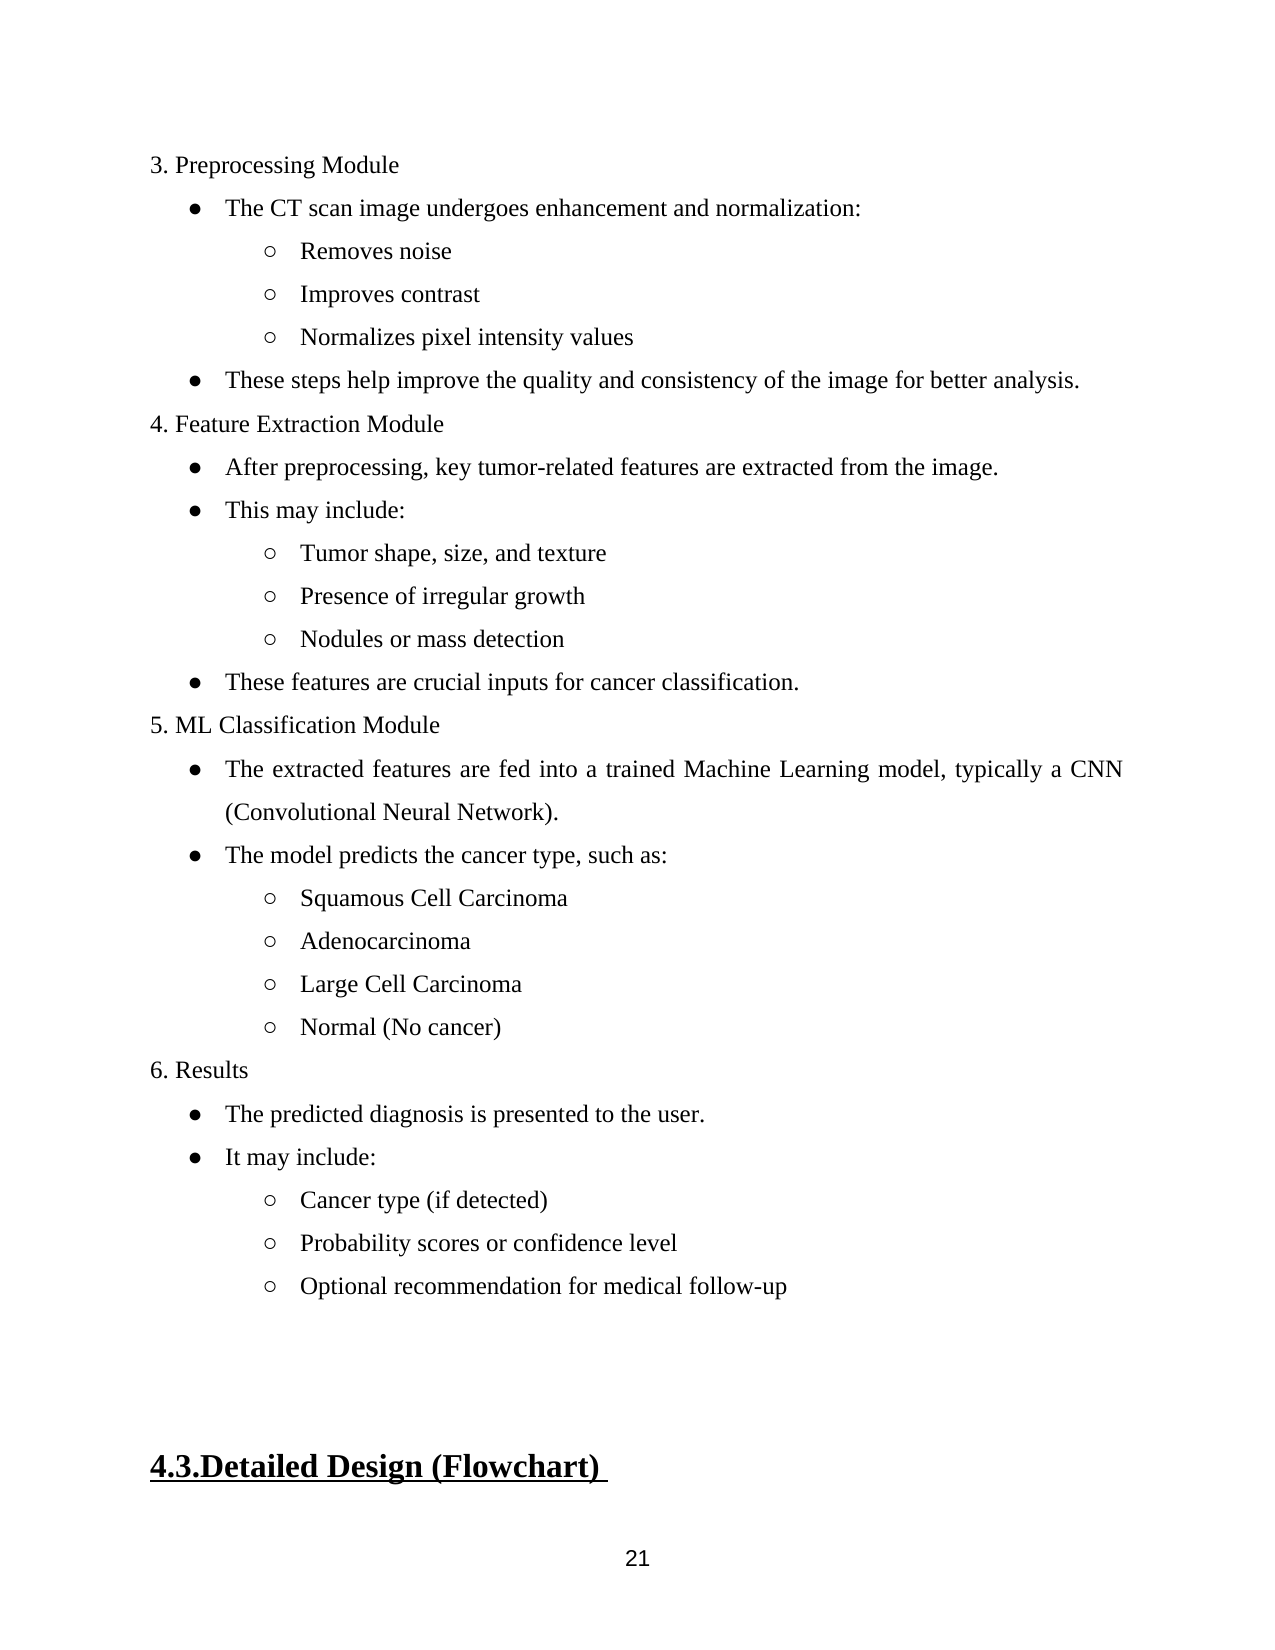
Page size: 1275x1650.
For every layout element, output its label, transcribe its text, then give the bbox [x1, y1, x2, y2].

text 3. Preprocessing Module [150, 150, 1125, 179]
list Squamous Cell Carcinoma [262, 883, 1125, 912]
list These steps help improve the quality and consistency of the image for better analysis. [187, 366, 1125, 394]
list Tumor shape, size, and texture [262, 538, 1125, 567]
text 5. ML Classification Module [150, 711, 1125, 739]
list Normalizes pixel intensity values [262, 322, 1125, 351]
list Nodules or mass detection [262, 624, 1125, 653]
text 4.3.Detailed Design (Flowchart) [150, 1447, 1125, 1485]
list The model predicts the cancer type, such as: [187, 840, 1125, 869]
list These features are crucial inputs for cancer classification. [187, 667, 1125, 696]
list The extracted features are fed into a trained Machine Learning model, typically a CNN (Convolutional Neural Network). [187, 754, 1125, 826]
list Presence of irregular growth [262, 581, 1125, 610]
list Probability scores or confidence level [262, 1228, 1125, 1257]
list Optional recommendation for medical follow-up [262, 1271, 1125, 1300]
list Normal (No cancer) [262, 1012, 1125, 1041]
text 6. Results [150, 1056, 1125, 1084]
list Cancer type (if detected) [262, 1185, 1125, 1214]
list Large Cell Carcinoma [262, 969, 1125, 998]
text 4. Feature Extraction Module [150, 409, 1125, 437]
list Removes noise [262, 236, 1125, 265]
list After preprocessing, key tumor-related features are extracted from the image. [187, 452, 1125, 481]
list The predicted diagnosis is presented to the user. [187, 1099, 1125, 1127]
list It may include: [187, 1142, 1125, 1171]
list Improves contrast [262, 279, 1125, 308]
list This may include: [187, 495, 1125, 524]
list The CT scan image undergoes enhancement and normalization: [187, 193, 1125, 222]
list Adenocarcinoma [262, 926, 1125, 955]
